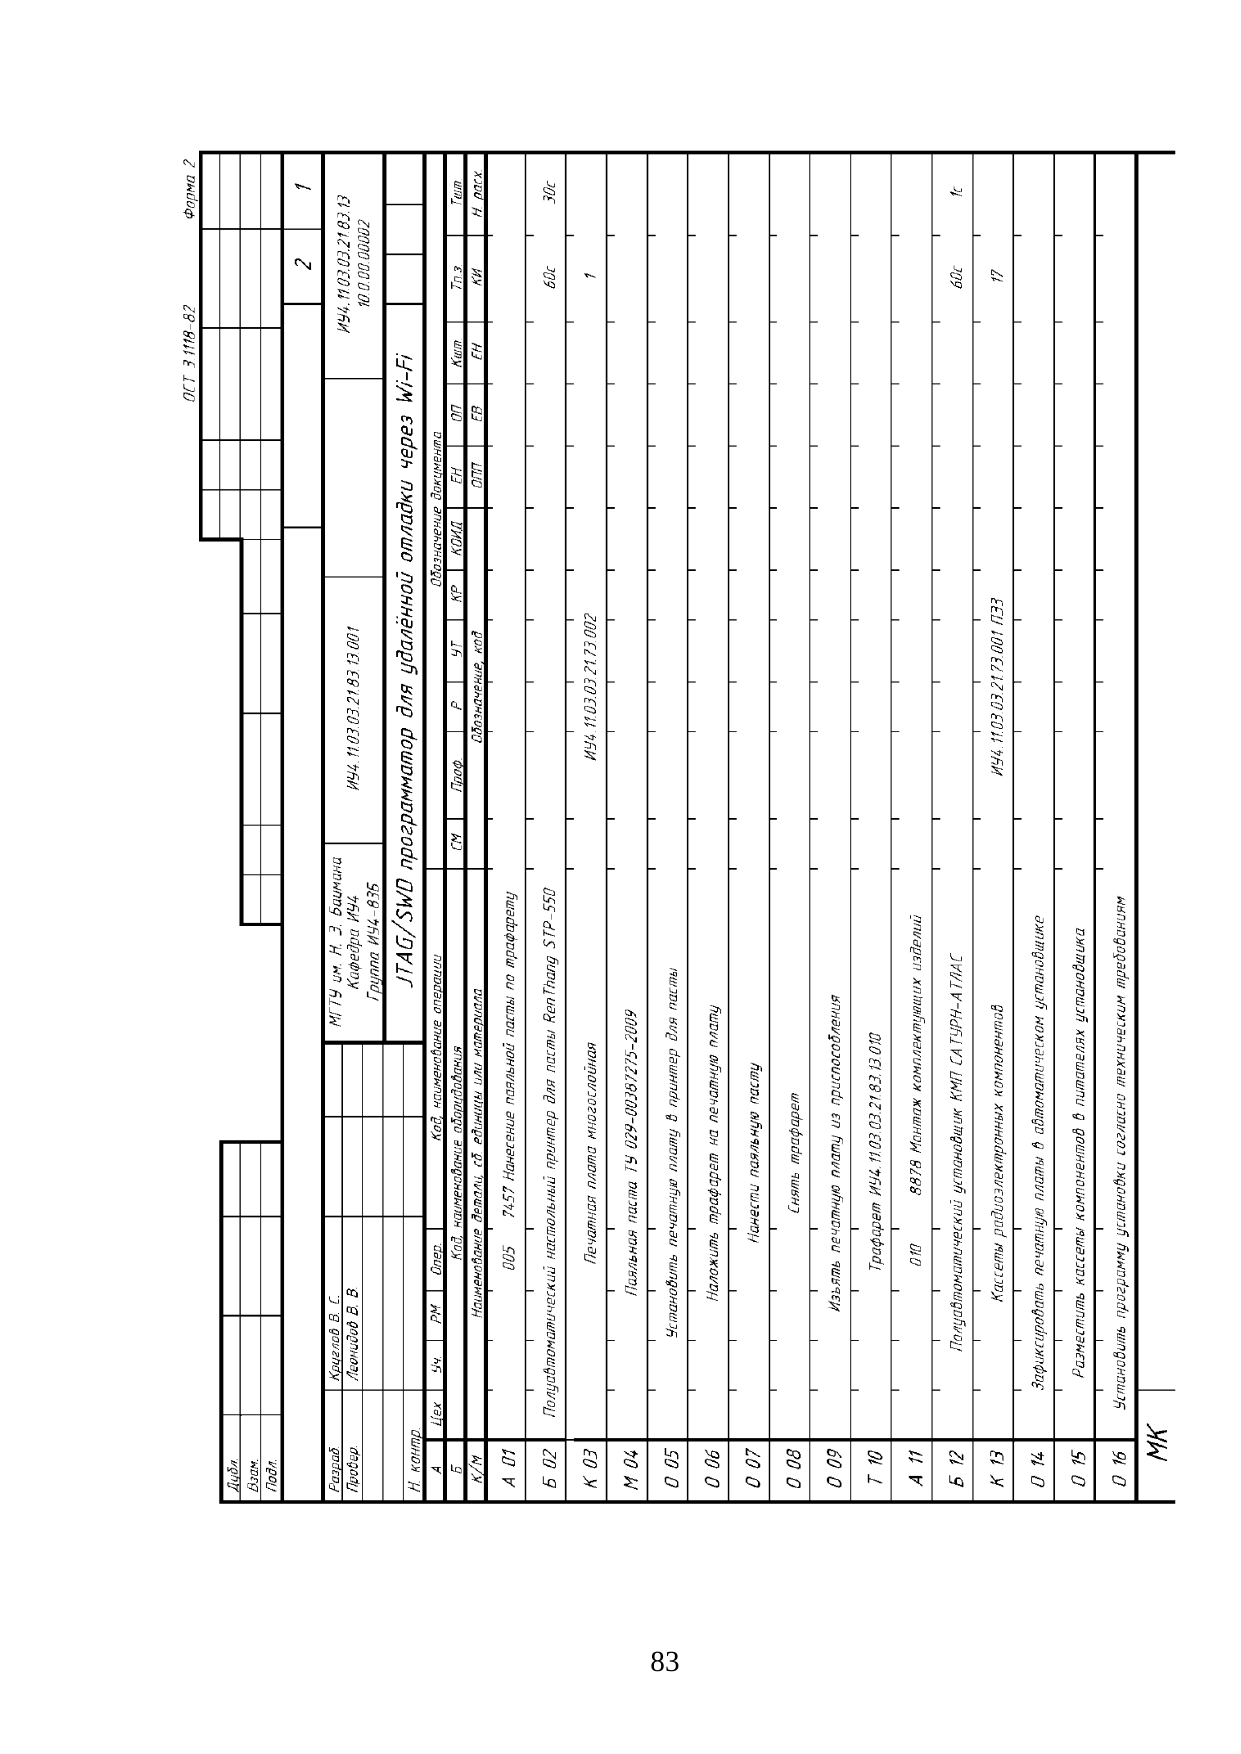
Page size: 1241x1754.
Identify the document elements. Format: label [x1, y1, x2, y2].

picture [180, 120, 1183, 1535]
